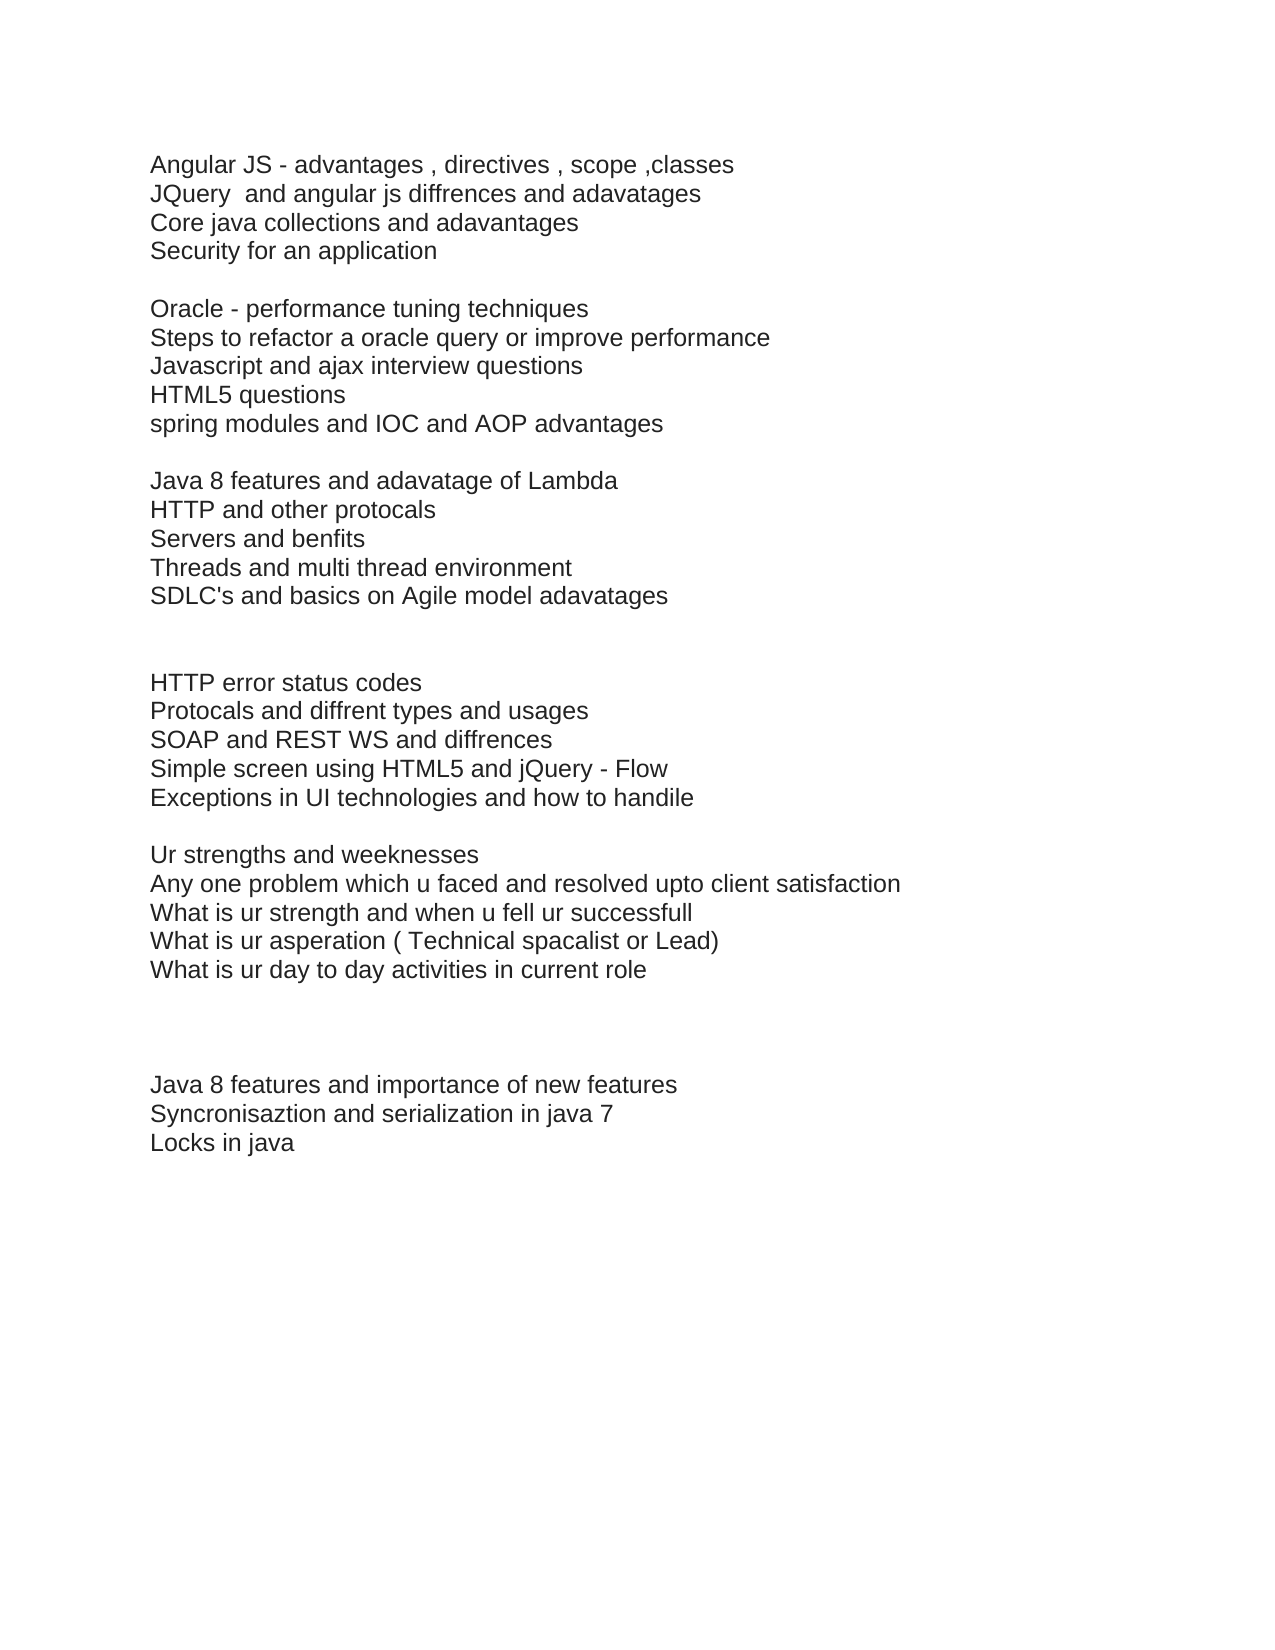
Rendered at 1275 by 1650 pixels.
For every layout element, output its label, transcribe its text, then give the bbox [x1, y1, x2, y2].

text HTTP and other protocals [150, 495, 1125, 524]
text HTML5 questions [150, 380, 1125, 409]
text What is ur asperation ( Technical spacalist or Lead) [150, 926, 1125, 955]
text Exceptions in UI technologies and how to handile [150, 782, 1125, 811]
text Threads and multi thread environment [150, 552, 1125, 581]
text SDLC's and basics on Agile model adavatages [150, 581, 1125, 610]
text Protocals and diffrent types and usages [150, 696, 1125, 725]
text HTTP error status codes [150, 667, 1125, 696]
text Steps to refactor a oracle query or improve performance [150, 322, 1125, 351]
text Javascript and ajax interview questions [150, 351, 1125, 380]
text spring modules and IOC and AOP advantages [150, 409, 1125, 437]
text Ur strengths and weeknesses [150, 840, 1125, 869]
text Any one problem which u faced and resolved upto client satisfaction [150, 869, 1125, 897]
text Core java collections and adavantages [150, 207, 1125, 236]
text What is ur strength and when u fell ur successfull [150, 897, 1125, 926]
text Simple screen using HTML5 and jQuery - Flow [150, 754, 1125, 782]
text JQuery and angular js diffrences and adavatages [150, 179, 1125, 207]
text Java 8 features and importance of new features [150, 1070, 1125, 1099]
text Security for an application [150, 236, 1125, 265]
text What is ur day to day activities in current role [150, 955, 1125, 984]
text Oracle - performance tuning techniques [150, 294, 1125, 322]
text SOAP and REST WS and diffrences [150, 725, 1125, 754]
text Java 8 features and adavatage of Lambda [150, 466, 1125, 495]
text Locks in java [150, 1127, 1125, 1156]
text Syncronisaztion and serialization in java 7 [150, 1099, 1125, 1127]
text Angular JS - advantages , directives , scope ,classes [150, 150, 1125, 179]
text Servers and benfits [150, 524, 1125, 552]
